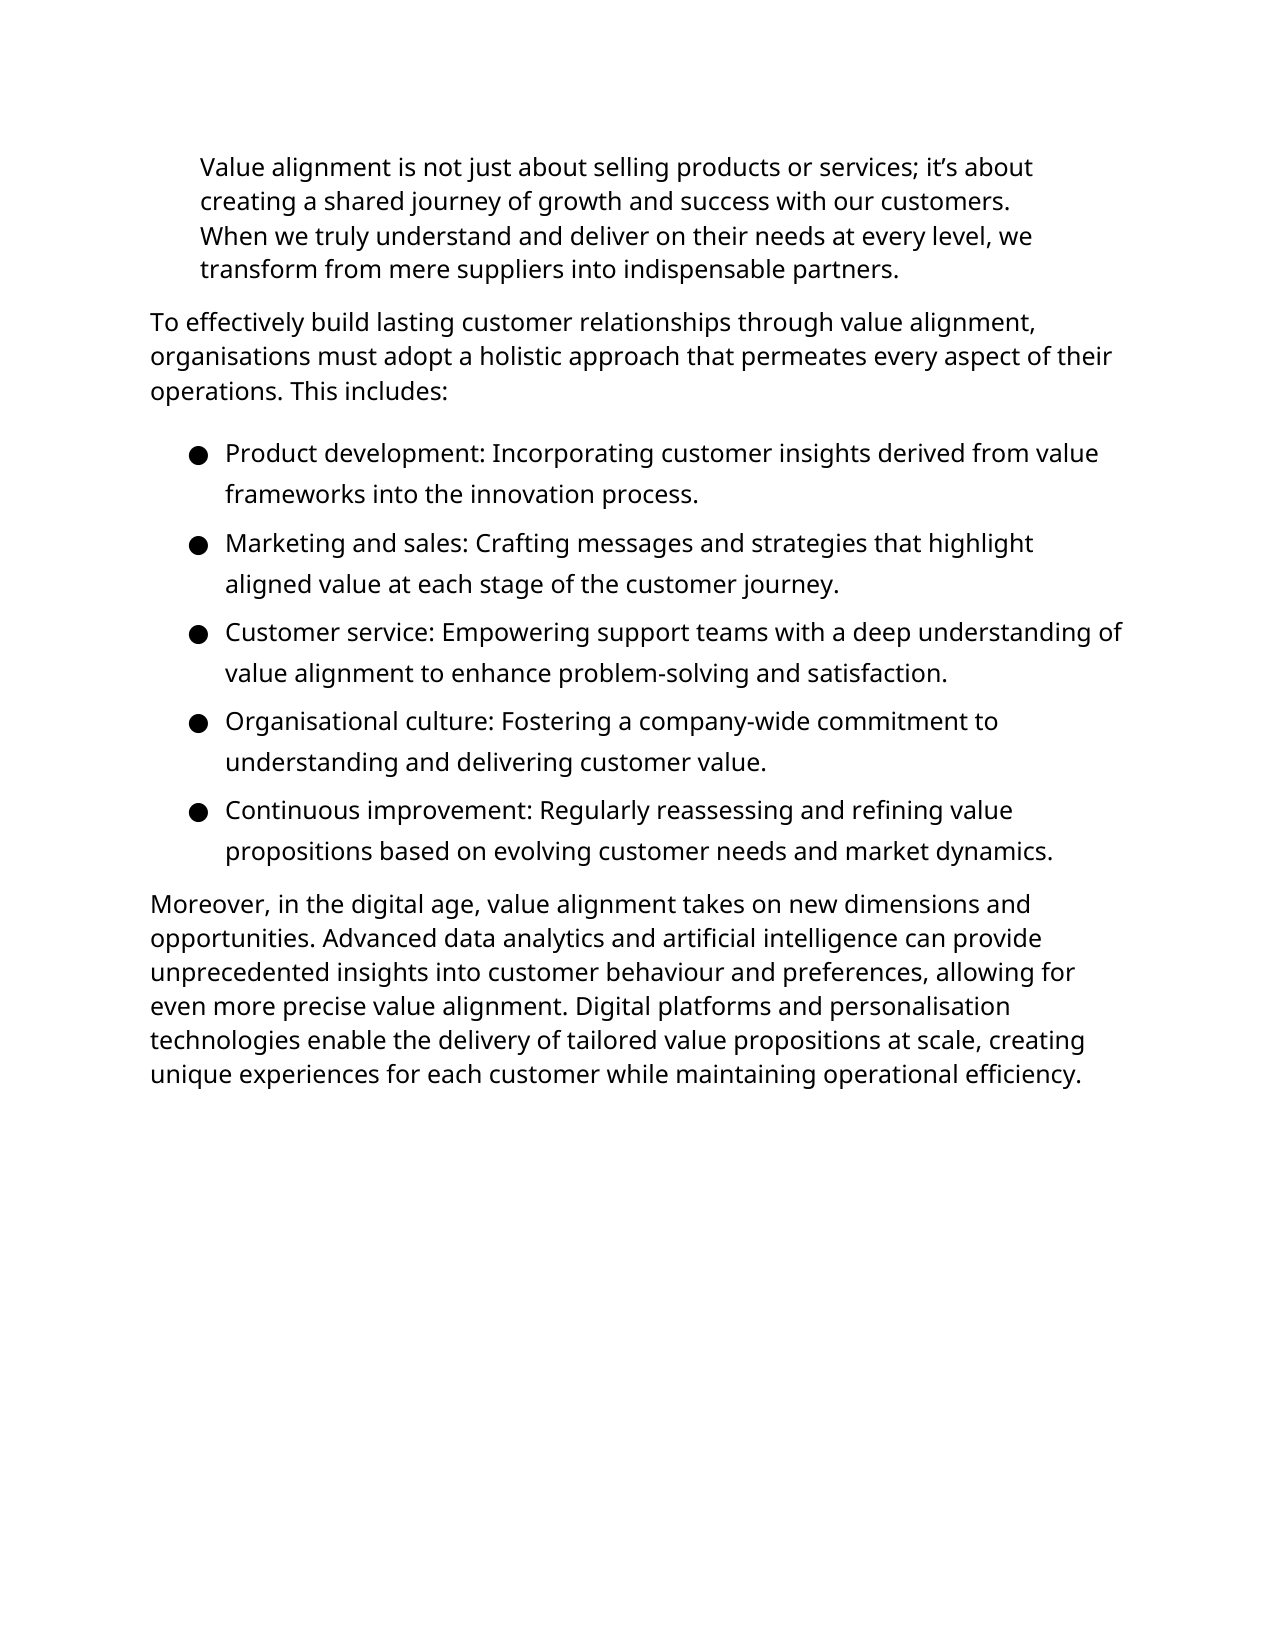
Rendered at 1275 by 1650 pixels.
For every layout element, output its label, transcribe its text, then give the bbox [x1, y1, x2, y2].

list Customer service: Empowering support teams with a deep understanding of value alignment to enhance problem-solving and satisfaction. [187, 604, 1125, 689]
list Marketing and sales: Crafting messages and strategies that highlight aligned value at each stage of the customer journey. [187, 515, 1125, 600]
text To effectively build lasting customer relationships through value alignment, organisations must adopt a holistic approach that permeates every aspect of their operations. This includes: [150, 305, 1125, 407]
list Organisational culture: Fostering a company-wide commitment to understanding and delivering customer value. [187, 693, 1125, 778]
text Value alignment is not just about selling products or services; it’s about creating a shared journey of growth and success with our customers. When we truly understand and deliver on their needs at every level, we transform from mere suppliers into indispensable partners. [200, 150, 1075, 286]
text Moreover, in the digital age, value alignment takes on new dimensions and opportunities. Advanced data analytics and artificial intelligence can provide unprecedented insights into customer behaviour and preferences, allowing for even more precise value alignment. Digital platforms and personalisation technologies enable the delivery of tailored value propositions at scale, creating unique experiences for each customer while maintaining operational efficiency. [150, 886, 1125, 1091]
list Product development: Incorporating customer insights derived from value frameworks into the innovation process. [187, 426, 1125, 511]
list Continuous improvement: Regularly reassessing and refining value propositions based on evolving customer needs and market dynamics. [187, 782, 1125, 867]
